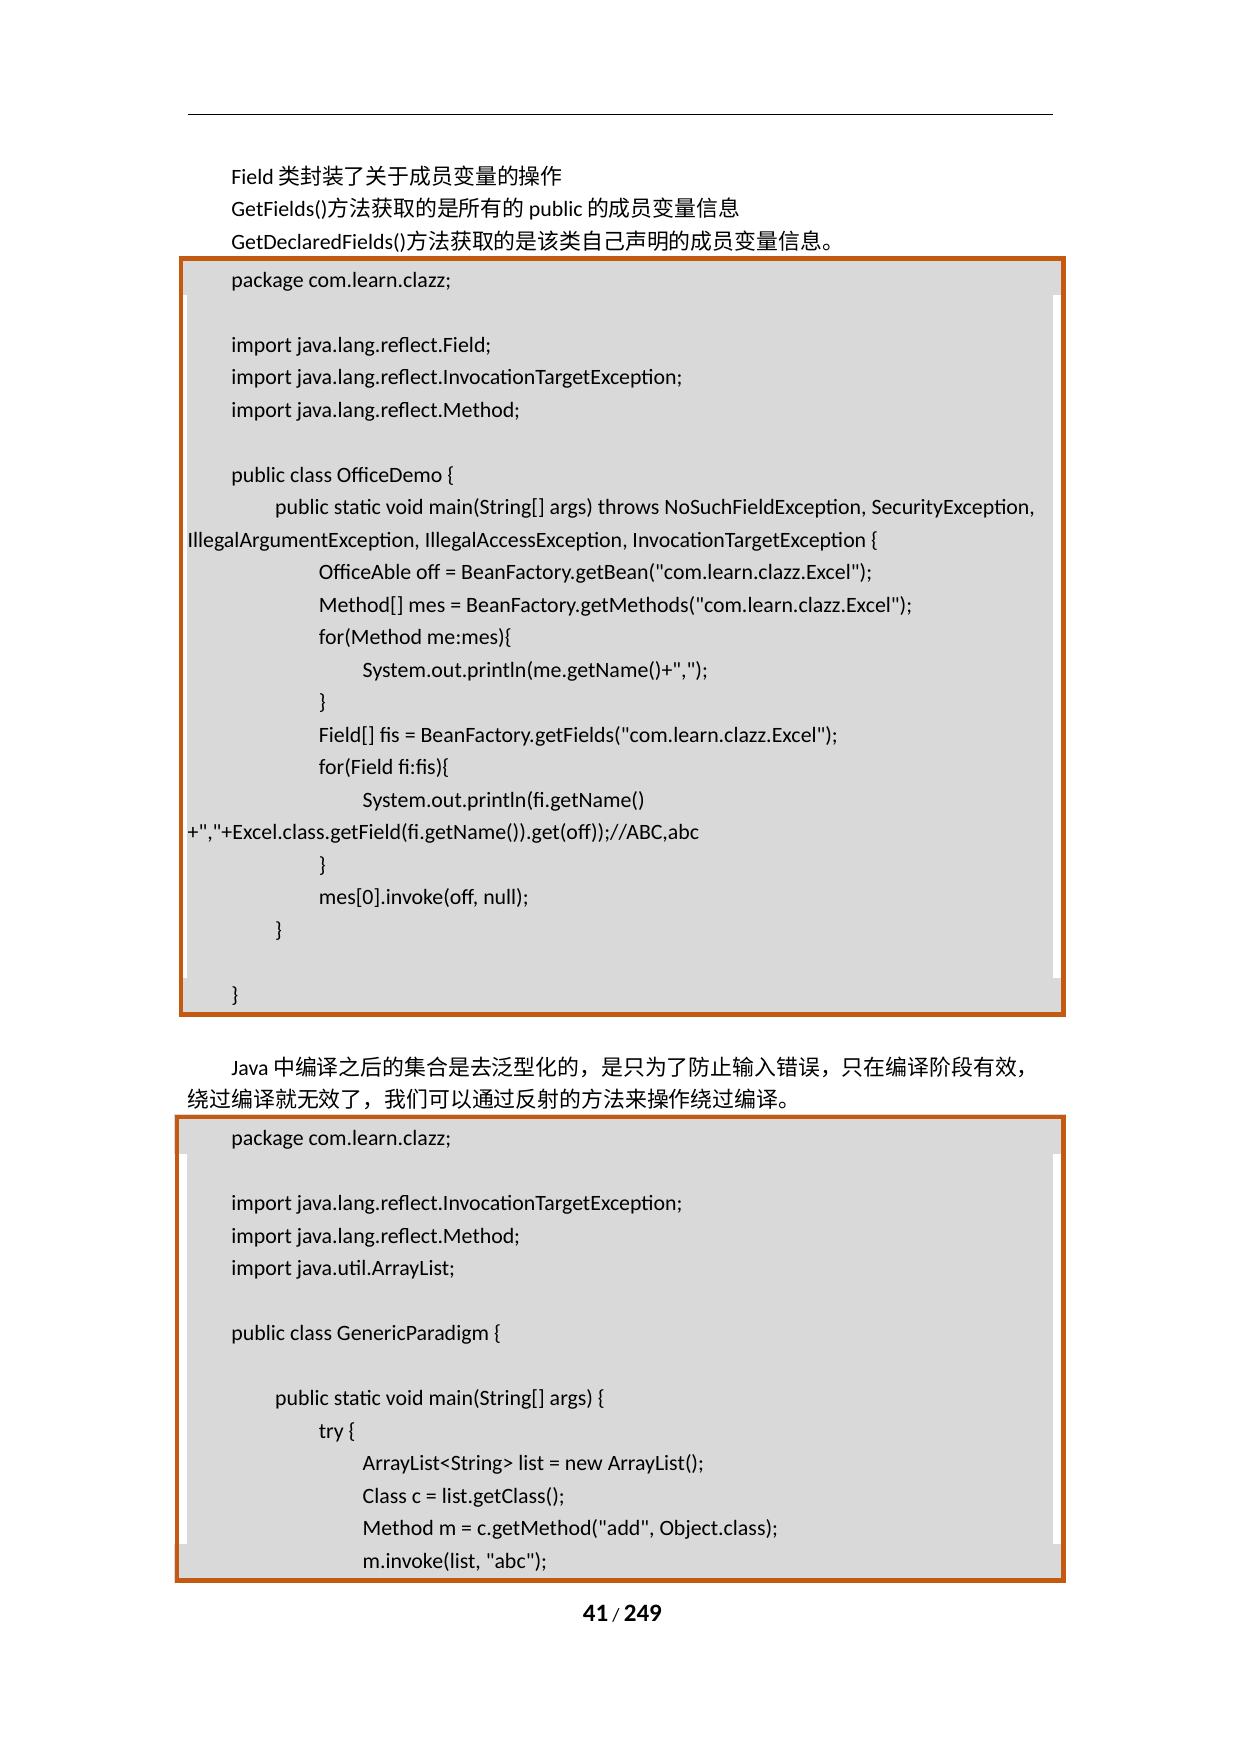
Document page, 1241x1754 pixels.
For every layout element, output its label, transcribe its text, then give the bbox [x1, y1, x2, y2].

text System.out.println(me.getName()+","); [187, 653, 1053, 685]
text public static void main(String[] args) throws NoSuchFieldException, SecurityException, IllegalArgumentException, IllegalAccessException, InvocationTargetException { [187, 490, 1053, 555]
text Field[] fis = BeanFactory.getFields("com.learn.clazz.Excel"); [187, 718, 1053, 750]
text Method m = c.getMethod("add", Object.class); [187, 1511, 1053, 1537]
text mes[0].invoke(off, null); [187, 880, 1053, 913]
text package com.learn.clazz; [179, 1119, 1061, 1154]
text ArrayList<String> list = new ArrayList(); [187, 1446, 1053, 1479]
text for(Method me:mes){ [187, 620, 1053, 653]
text import java.lang.reflect.InvocationTargetException; [187, 1186, 1053, 1219]
text GetFields()方法获取的是所有的public的成员变量信息 [187, 191, 1053, 223]
text Class c = list.getClass(); [187, 1479, 1053, 1511]
text import java.lang.reflect.Method; [187, 393, 1053, 425]
text import java.util.ArrayList; [187, 1251, 1053, 1284]
text public class OfficeDemo { [187, 458, 1053, 490]
text for(Field fi:fis){ [187, 750, 1053, 783]
text System.out.println(fi.getName()+","+Excel.class.getField(fi.getName()).get(off));//ABC,abc [187, 783, 1053, 848]
text import java.lang.reflect.InvocationTargetException; [187, 360, 1053, 393]
text Field类封装了关于成员变量的操作 [187, 158, 1053, 191]
text try { [187, 1414, 1053, 1446]
text import java.lang.reflect.Field; [187, 328, 1053, 360]
text } [187, 848, 1053, 880]
text m.invoke(list, "abc"); [179, 1537, 1061, 1578]
text package com.learn.clazz; [183, 261, 1061, 295]
text public static void main(String[] args) { [187, 1381, 1053, 1414]
text public class GenericParadigm { [187, 1316, 1053, 1349]
text } [183, 971, 1061, 1012]
text OfficeAble off = BeanFactory.getBean("com.learn.clazz.Excel"); [187, 555, 1053, 588]
text Java中编译之后的集合是去泛型化的，是只为了防止输入错误，只在编译阶段有效，绕过编译就无效了，我们可以通过反射的方法来操作绕过编译。 [187, 1049, 1053, 1114]
text Method[] mes = BeanFactory.getMethods("com.learn.clazz.Excel"); [187, 588, 1053, 620]
text GetDeclaredFields()方法获取的是该类自己声明的成员变量信息。 [187, 223, 1053, 256]
text import java.lang.reflect.Method; [187, 1219, 1053, 1251]
text } [187, 685, 1053, 718]
text } [187, 913, 1053, 945]
